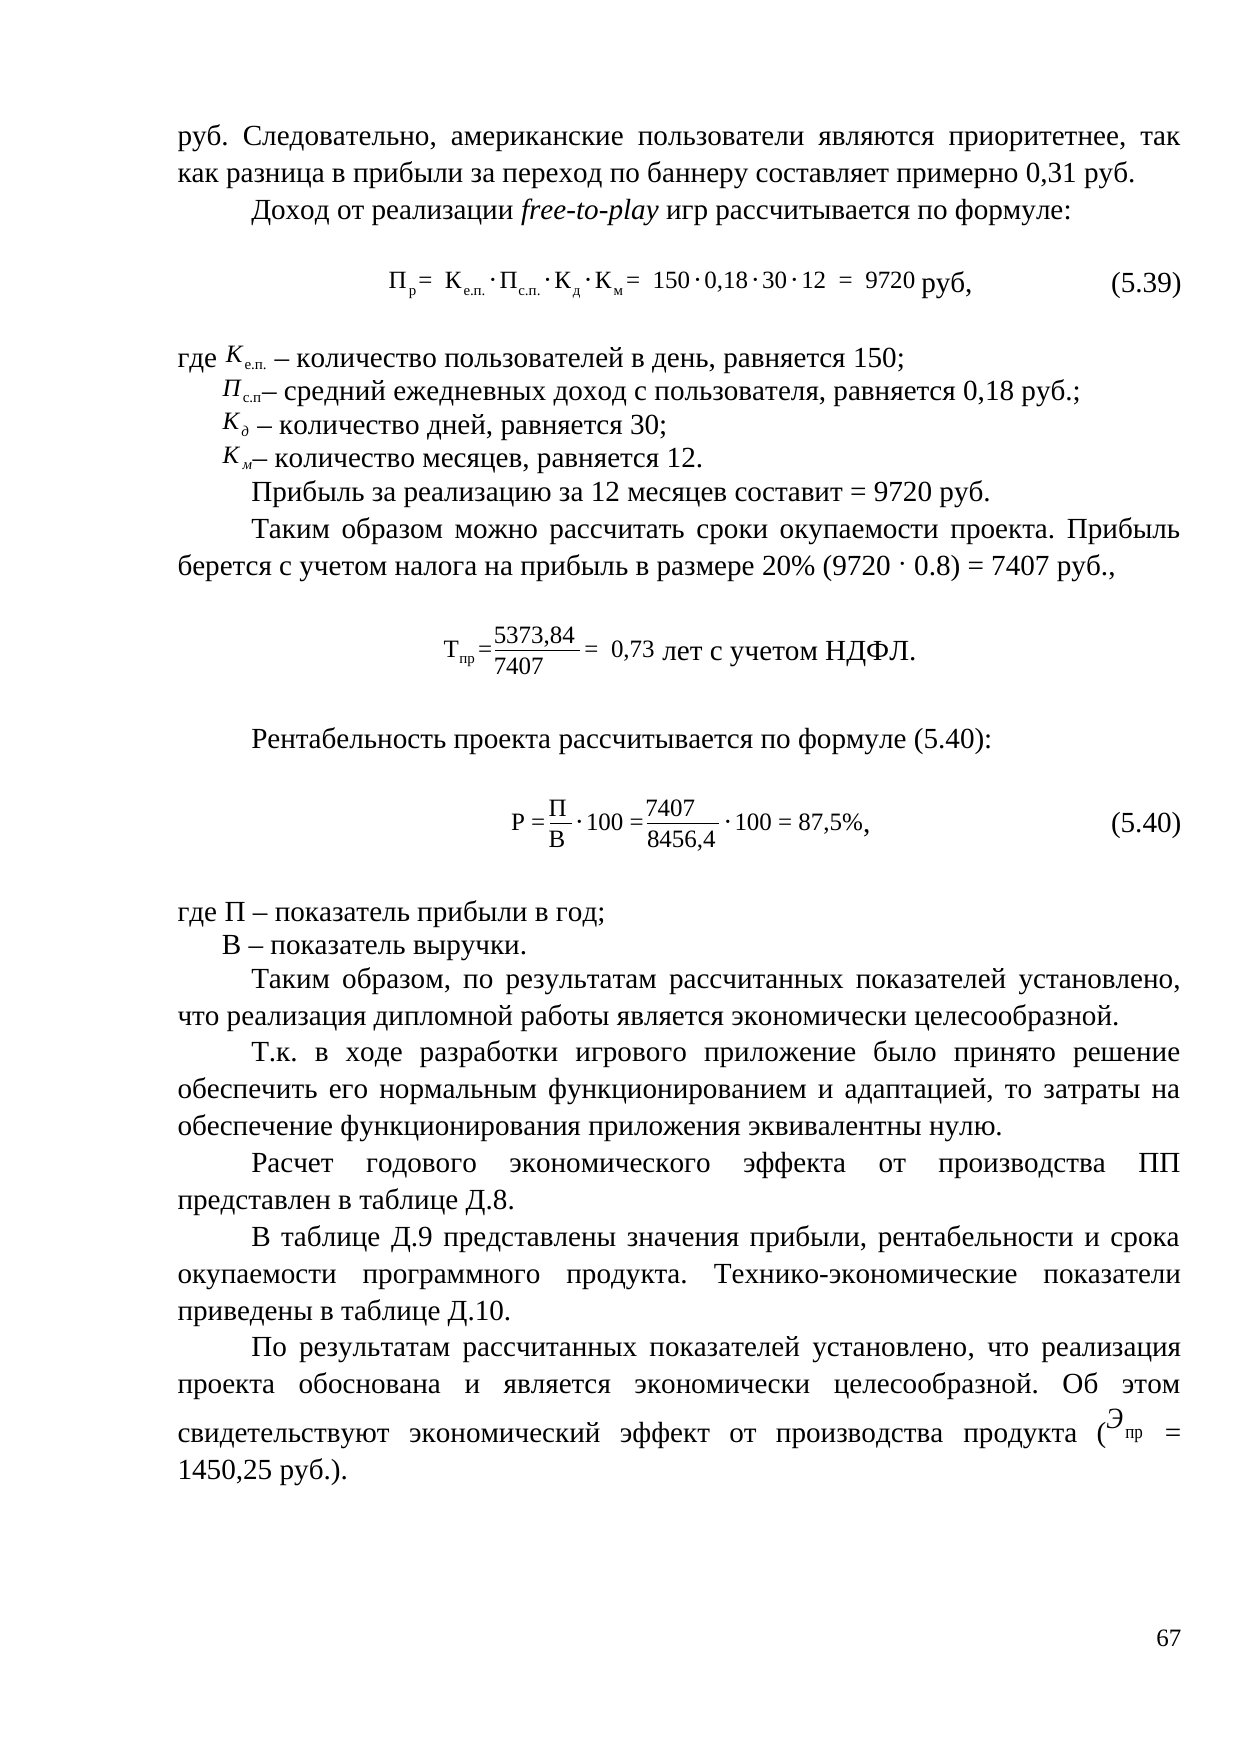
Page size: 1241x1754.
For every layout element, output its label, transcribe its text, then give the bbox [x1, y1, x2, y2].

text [177, 118, 1181, 188]
text Таким образом можно рассчитать сроки окупаемости проекта. Прибыль берется с учетом налога на прибыль в размере 20% (9720 0.8) = 7407 руб., [177, 511, 1181, 581]
text Т.к. в ходе разработки игрового приложение было принято решение обеспечить его нормальным функционированием и адаптацией, то затраты на обеспечение функционирования приложения эквивалентны нулю. [177, 1034, 1181, 1142]
text – средний ежедневных доход с пользователя, равняется 0,18 руб.; [177, 373, 1181, 407]
text Прибыль за реализацию за 12 месяцев составит = 9720 руб. [177, 474, 1181, 508]
text Таким образом, по результатам рассчитанных показателей установлено, что реализация дипломной работы является экономически целесообразной. [177, 961, 1181, 1031]
text – количество дней, равняется 30; [177, 407, 1181, 441]
text Расчет годового экономического эффекта от производства ПП представлен в таблице Д.8. [177, 1145, 1181, 1216]
text где – количество пользователей в день, равняется 150; [177, 340, 1181, 373]
text , (5.40) [177, 794, 1181, 853]
text По результатам рассчитанных показателей установлено, что реализация проекта обоснована и является экономически целесообразной. Об этом свидетельствуют экономический эффект от производства продукта ( = 1450,25 руб.). [177, 1329, 1181, 1485]
text – количество месяцев, равняется 12. [177, 441, 1181, 474]
text В таблице Д.9 представлены значения прибыли, рентабельности и срока окупаемости программного продукта. Технико-экономические показатели приведены в таблице Д.10. [177, 1219, 1181, 1326]
text Рентабельность проекта рассчитывается по формуле (5.40): [177, 721, 1181, 754]
text В – показатель выручки. [177, 927, 1181, 961]
text руб, (5.39) [177, 266, 1181, 300]
text Доход от реализации free-to-play игр рассчитывается по формуле: [177, 192, 1181, 225]
text лет с учетом НДФЛ. [177, 622, 1181, 681]
text где П – показатель прибыли в год; [177, 894, 1181, 927]
